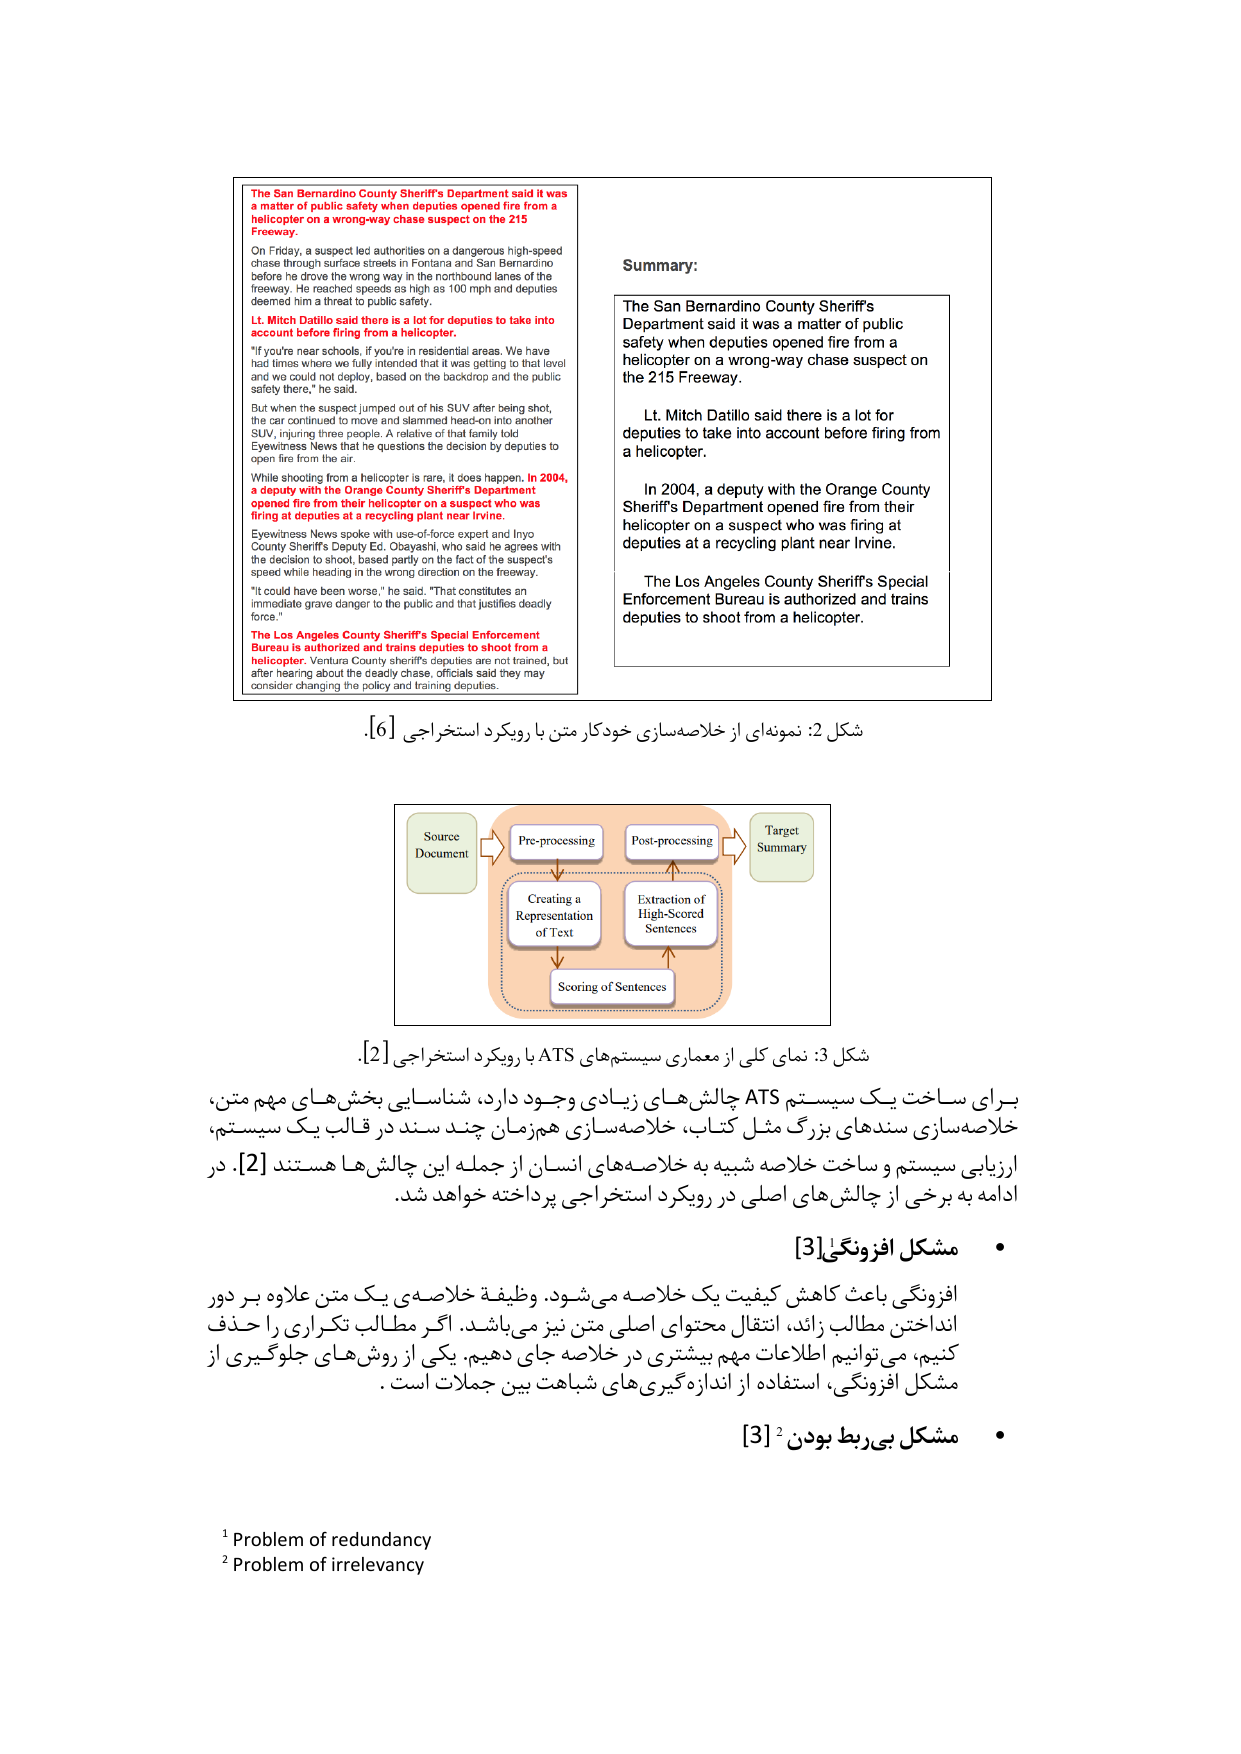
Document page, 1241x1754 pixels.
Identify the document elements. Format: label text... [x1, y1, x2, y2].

text افزونگی باعث کاهش کیفیت یک خلاصه می‌شود. وظیفة خلاصه‌ی یک متن علاوه بر دور انداختن مطالب زائد، انتقال محتوای اصلی متن نیز می‌باشد. اگر مطالب تکراری را حذف کنیم، می‌توانیم اطلاعات مهم بیشتری در خلاصه جای دهیم. یکی از روش‌های جلوگیری از مشکل افزونگی، استفاده از اندازه‌گیری‌های شباهت بین جملات است . [207, 1284, 958, 1398]
text شکل 2: نمونه‌ای از خلاصه‌سازی خودکار متن با رویکرد استخراجی [6]. [207, 720, 1018, 745]
picture [395, 805, 830, 1025]
list مشکل افزونگی [3] [207, 1229, 996, 1264]
text برای ساخت یک سیستم ATS چالش‌های زیادی وجود دارد، شناسایی بخش‌های مهم متن، خلاصه‌سازی سند‌های بزرگ مثل کتاب، خلاصه‌سازی هم‌زمان چند سند در قالب یک سیستم، ارزیابی سیستم و ساخت خلاصه شبیه به خلاصه‌های انسان از جمله این چالش‌ها هستند [2]. در ادامه به برخی از چالش‌های اصلی در رویکرد استخراجی پرداخته خواهد شد. [207, 1082, 1018, 1210]
list مشکل بی‌ربط بودن [3] [207, 1417, 996, 1453]
picture [234, 178, 991, 700]
text شکل 3: نمای کلی از معماری سیستم‌های ATS با رویکرد استخراجی [2]. [207, 1045, 1018, 1070]
